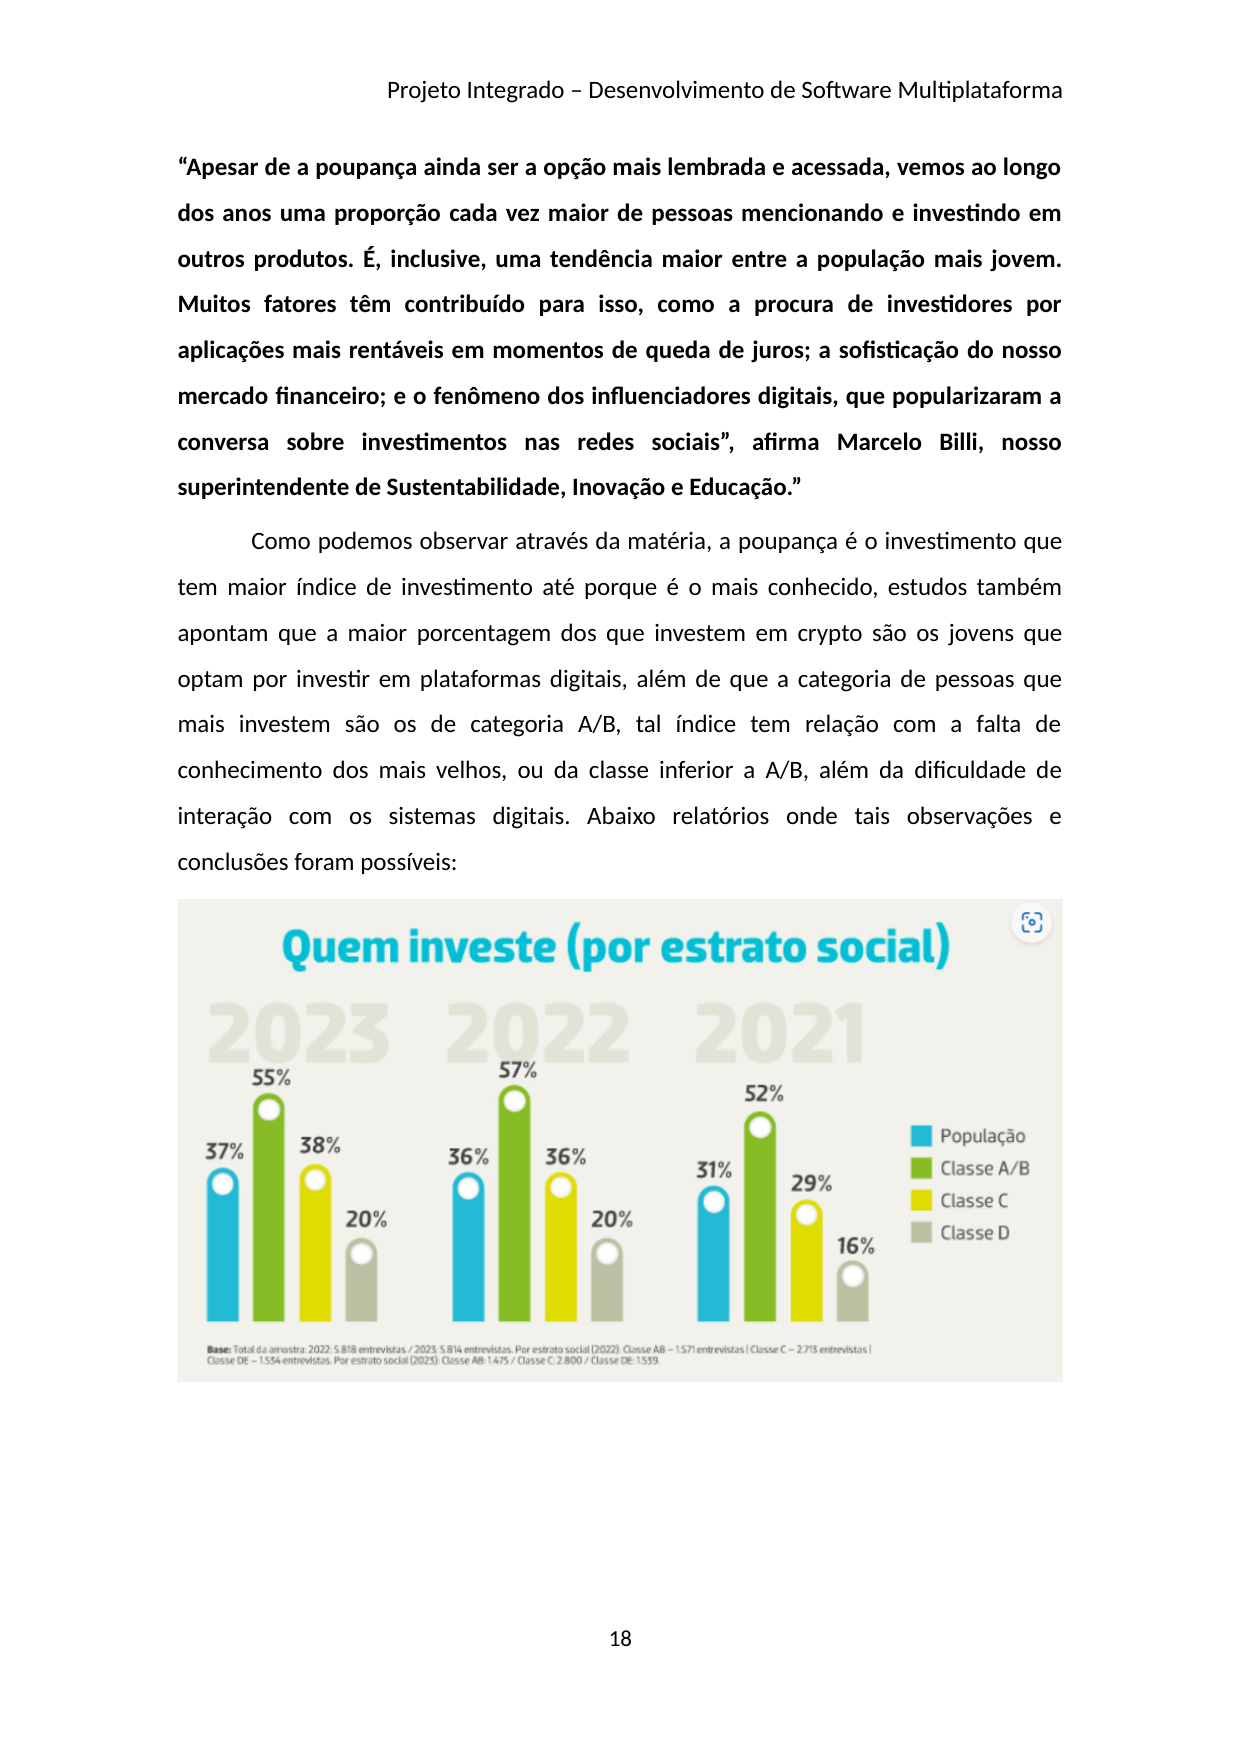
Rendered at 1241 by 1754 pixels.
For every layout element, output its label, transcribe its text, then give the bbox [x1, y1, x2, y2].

text Como podemos observar através da matéria, a poupança é o investimento que tem maior índice de investimento até porque é o mais conhecido, estudos também apontam que a maior porcentagem dos que investem em crypto são os jovens que optam por investir em plataformas digitais, além de que a categoria de pessoas que mais investem são os de categoria A/B, tal índice tem relação com a falta de conhecimento dos mais velhos, ou da classe inferior a A/B, além da dificuldade de interação com os sistemas digitais. Abaixo relatórios onde tais observações e conclusões foram possíveis: [177, 526, 1063, 876]
picture [177, 899, 1063, 1382]
text “Apesar de a poupança ainda ser a opção mais lembrada e acessada, vemos ao longo dos anos uma proporção cada vez maior de pessoas mencionando e investindo em outros produtos. É, inclusive, uma tendência maior entre a população mais jovem. Muitos fatores têm contribuído para isso, como a procura de investidores por aplicações mais rentáveis em momentos de queda de juros; a sofisticação do nosso mercado financeiro; e o fenômeno dos influenciadores digitais, que popularizaram a conversa sobre investimentos nas redes sociais”, afirma Marcelo Billi, nosso superintendente de Sustentabilidade, Inovação e Educação.” [177, 151, 1063, 502]
